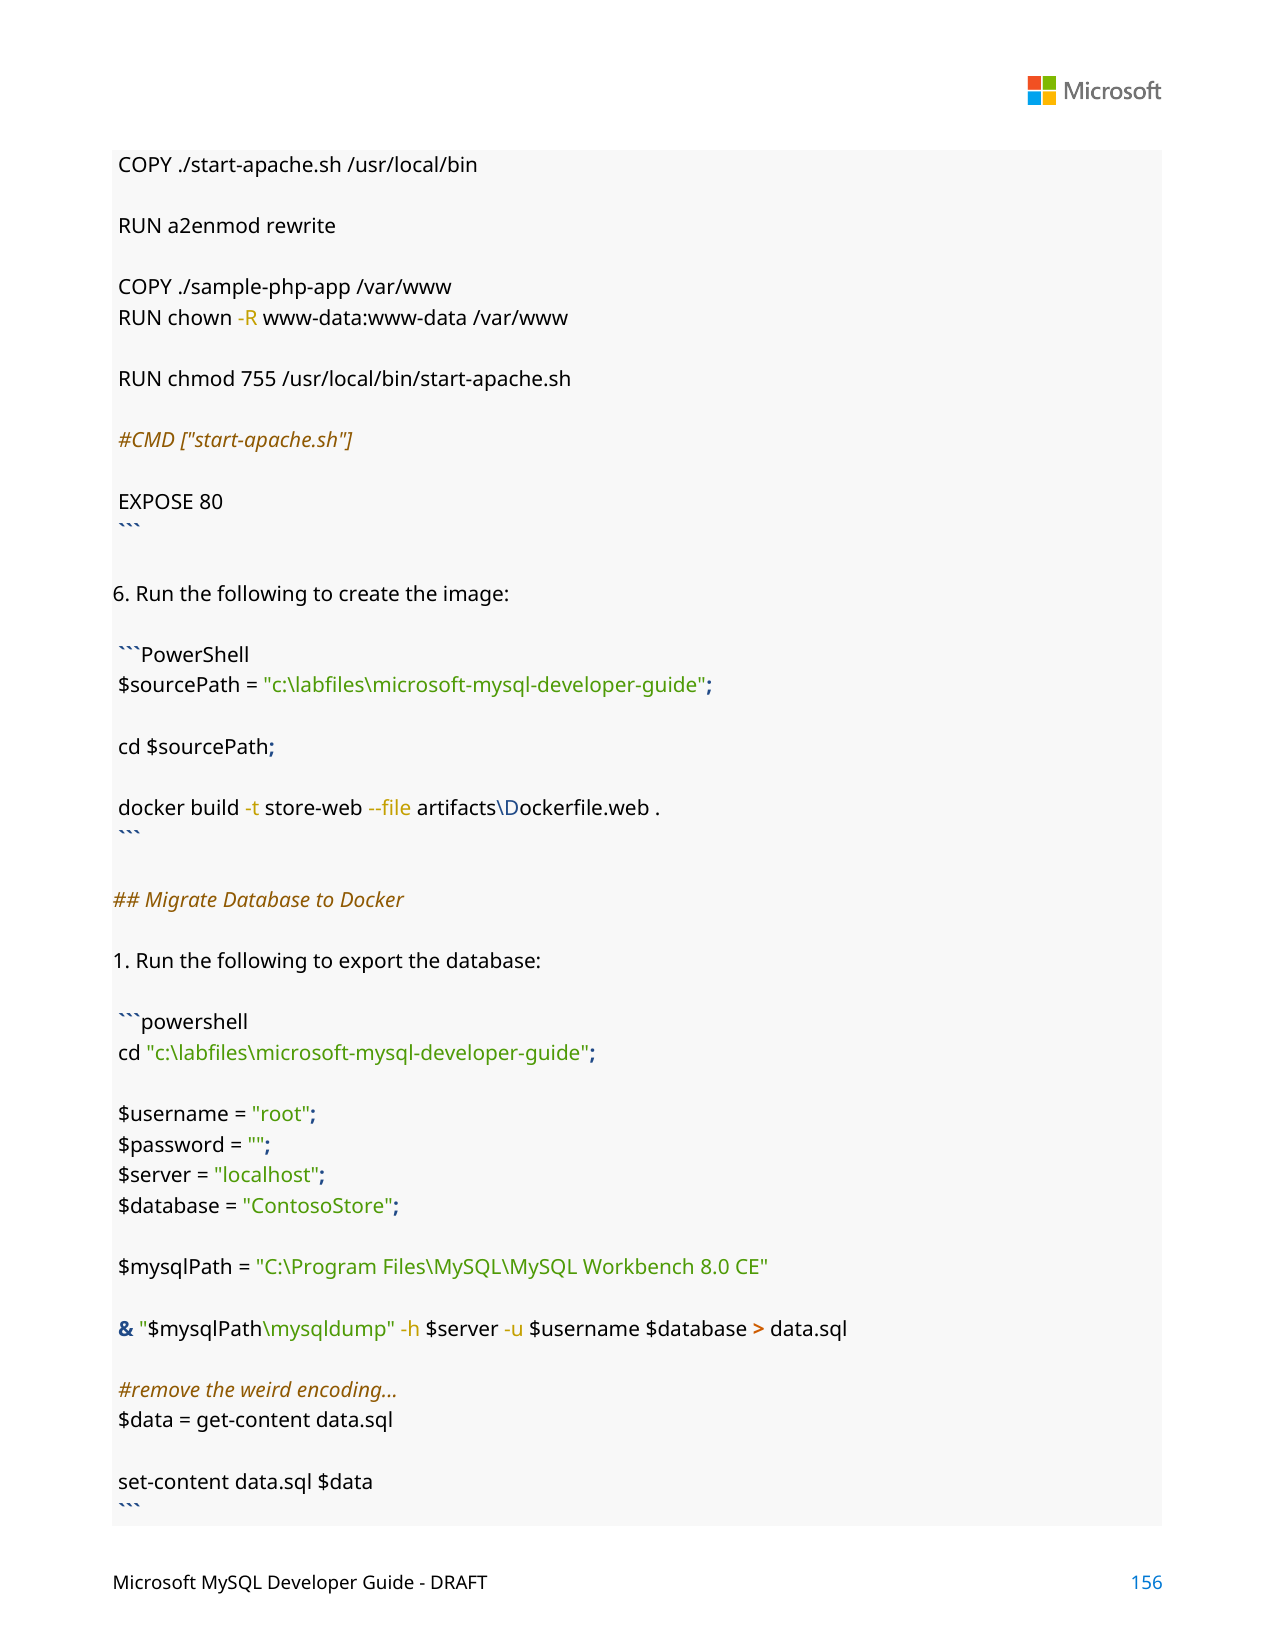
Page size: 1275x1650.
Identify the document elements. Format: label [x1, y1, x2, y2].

text [112, 150, 1162, 1526]
picture [1026, 75, 1163, 107]
